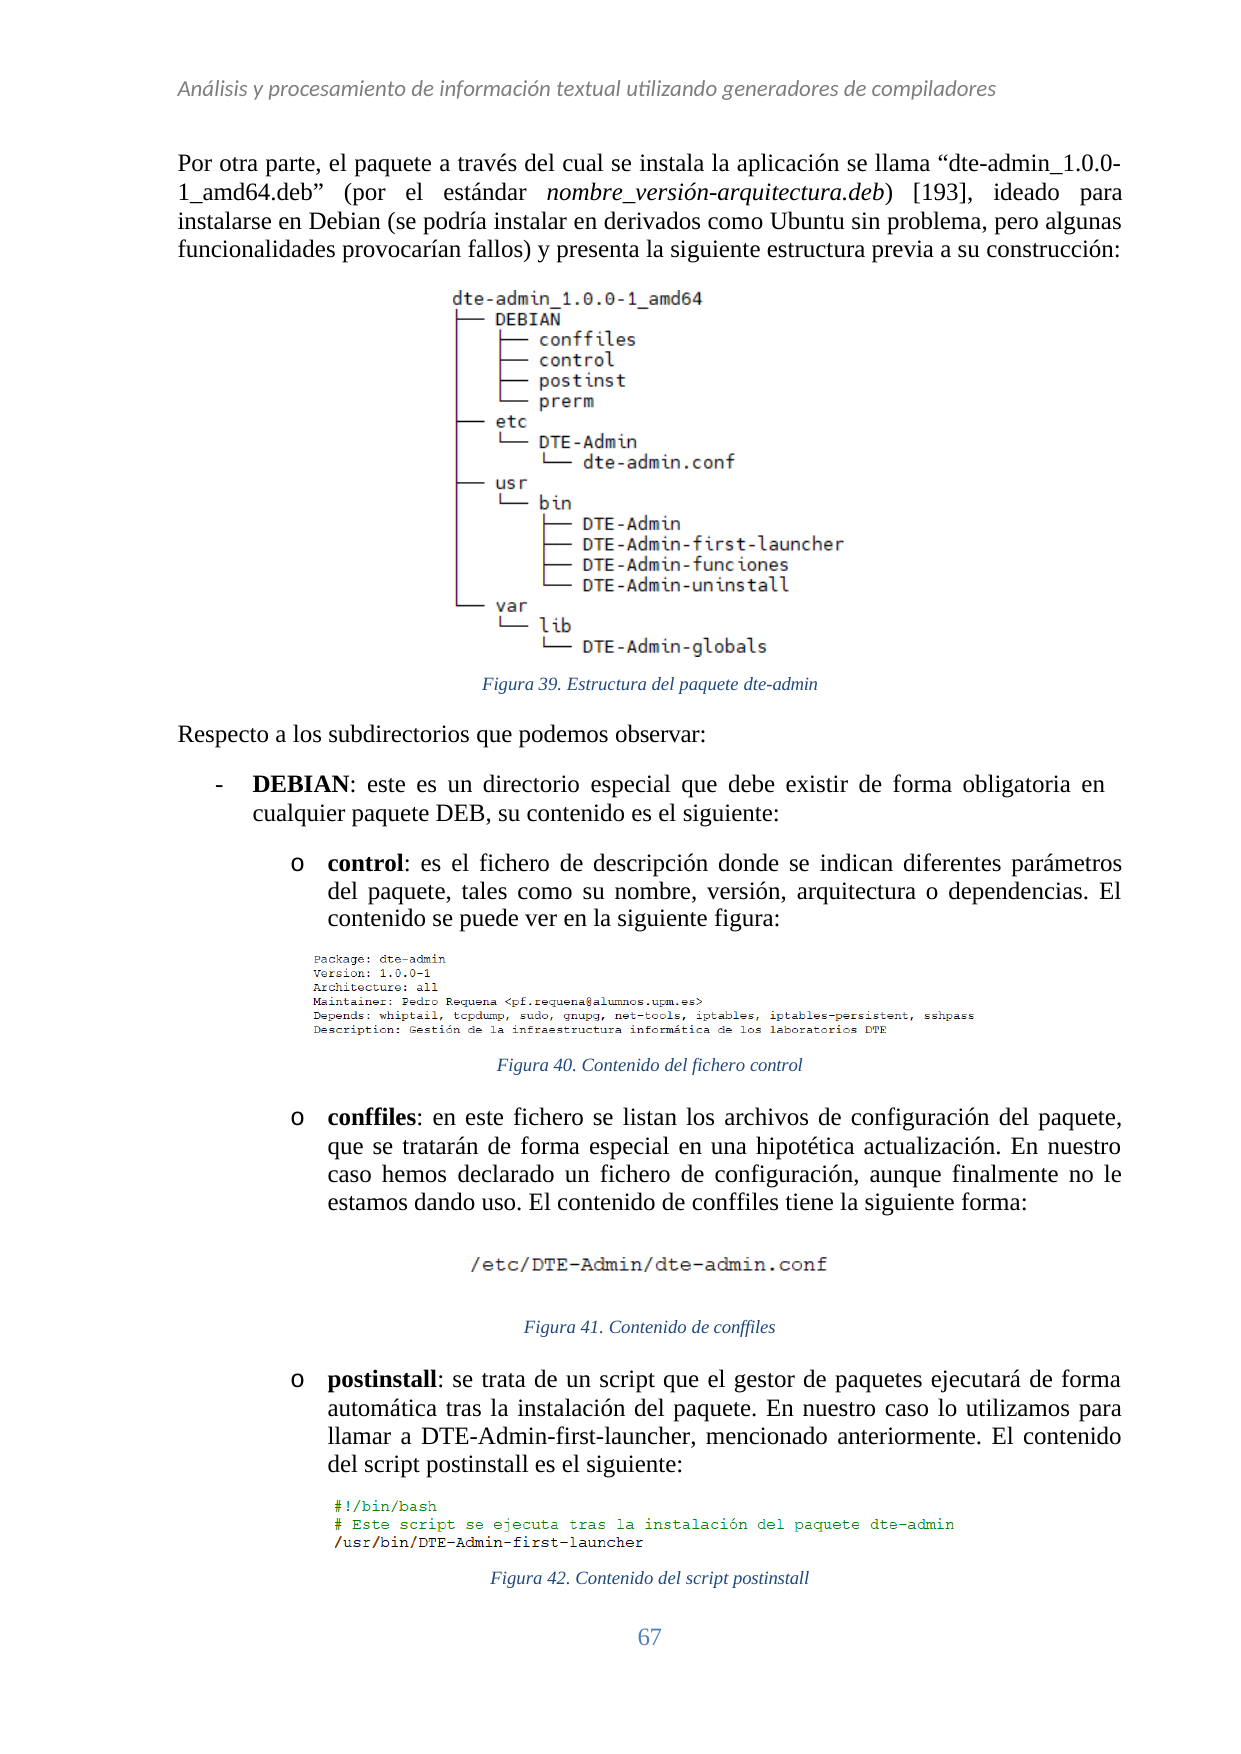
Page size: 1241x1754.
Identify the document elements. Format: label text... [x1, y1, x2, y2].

text Figura 40. Contenido del fichero control [151, 972, 1149, 1076]
picture [452, 290, 845, 657]
text Figura 42. Contenido del script postinstall [151, 1516, 1149, 1588]
text Respecto a los subdirectorios que podemos observar: [177, 719, 1173, 748]
picture [313, 954, 974, 1035]
list control: es el fichero de descripción donde se indican diferentes parámetros del paquete, tales como su nombre, versión, arquitectura o dependencias. El contenido se puede ver en la siguiente figura: [290, 847, 1122, 932]
picture [334, 1500, 954, 1548]
list conffiles: en este fichero se listan los archivos de configuración del paquete, que se tratarán de forma especial en una hipotética actualización. En nuestro caso hemos declarado un fichero de configuración, aunque finalmente no le estamos dando uso. El contenido de conffiles tiene la siguiente forma: [290, 1101, 1122, 1216]
list postinstall: se trata de un script que el gestor de paquetes ejecutará de forma automática tras la instalación del paquete. En nuestro caso lo utilizamos para llamar a DTE-Admin-first-launcher, mencionado anteriormente. El contenido del script postinstall es el siguiente: [290, 1363, 1122, 1478]
picture [471, 1257, 828, 1272]
list DEBIAN: este es un directorio especial que debe existir de forma obligatoria en cualquier paquete DEB, su contenido es el siguiente: [215, 769, 1122, 827]
text Figura 41. Contenido de conffiles [151, 1316, 1149, 1338]
text Por otra parte, el paquete a través del cual se instala la aplicación se llama “dte-admin_1.0.0- 1_amd64.deb” (por el estándar nombre_versión-arquitectura.deb) [193], ideado para instalarse en Debian (se podría instalar en derivados como Ubuntu sin problema, pero algunas funcionalidades provocarían fallos) y presenta la siguiente estructura previa a su construcción: [177, 148, 1123, 263]
